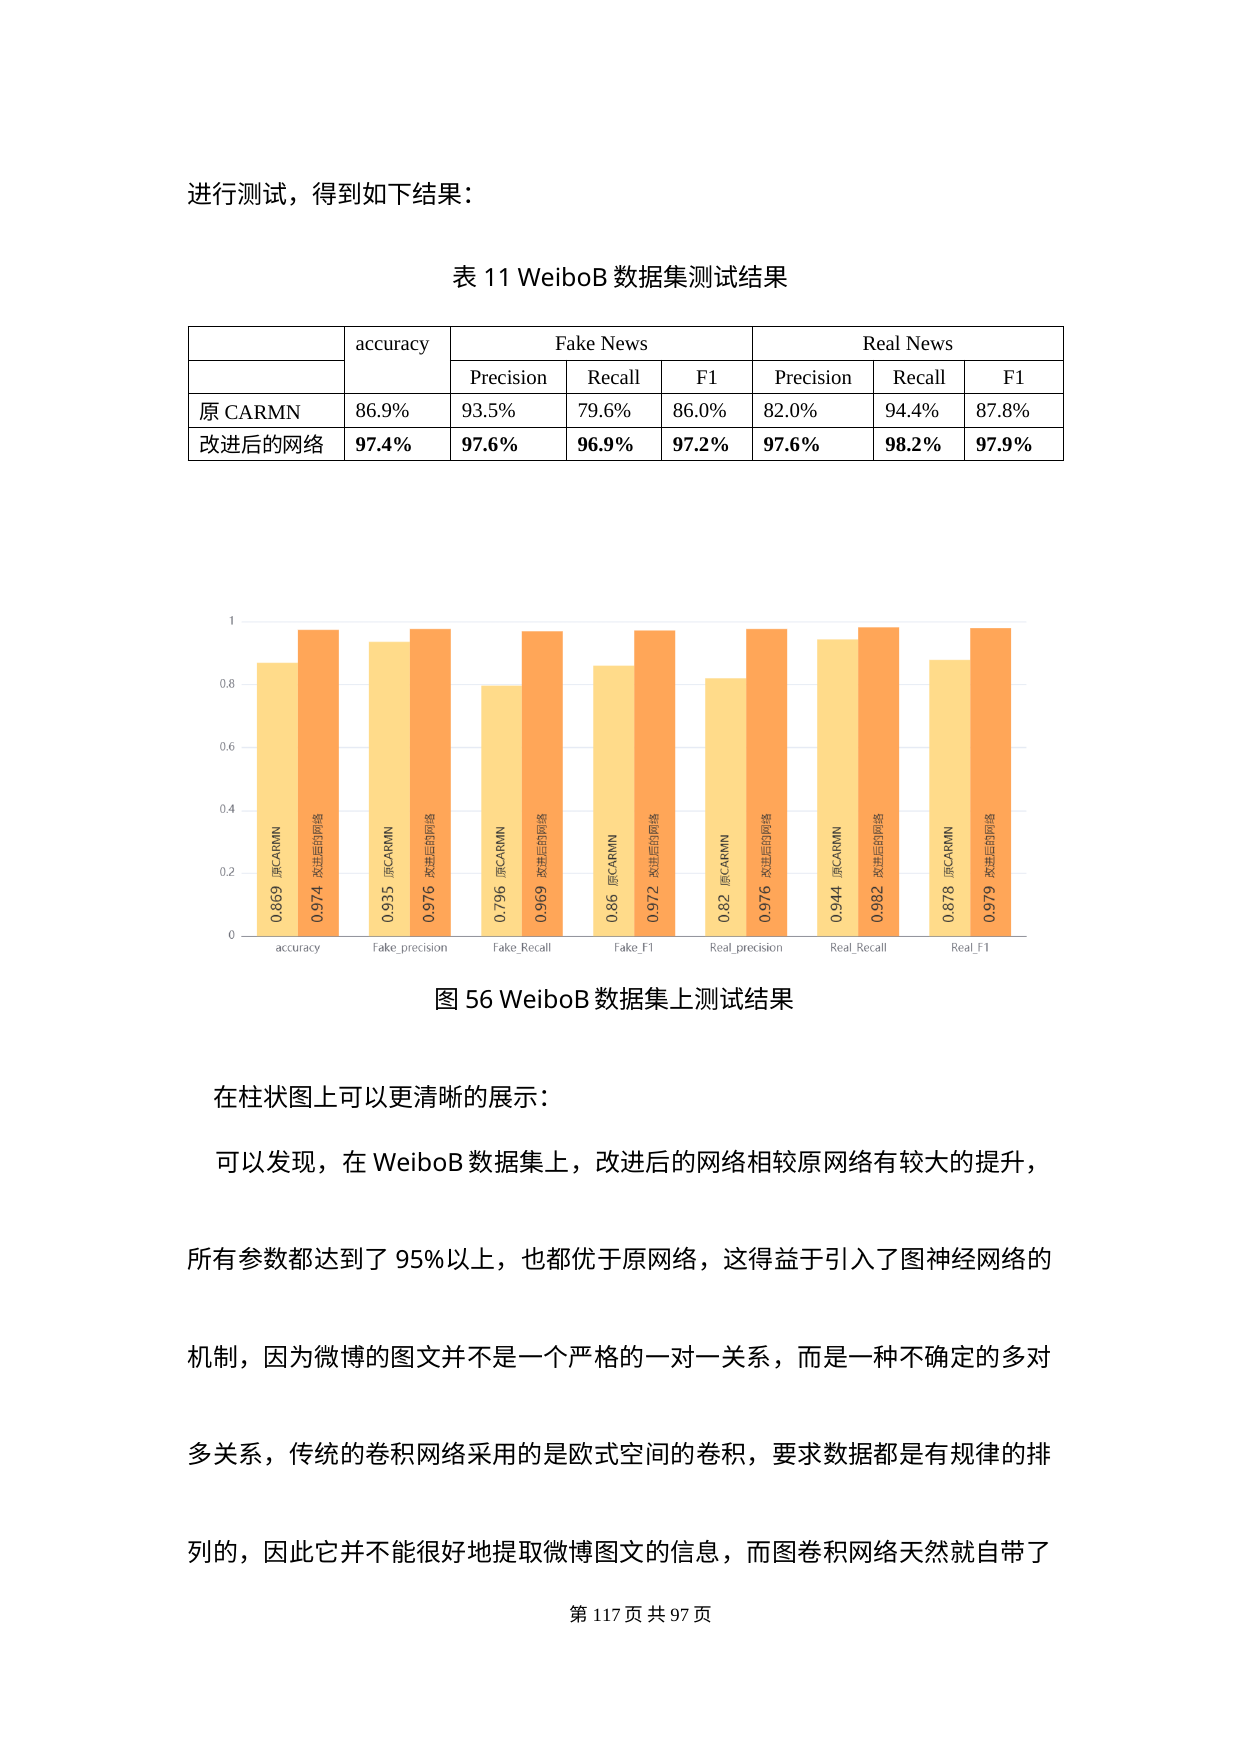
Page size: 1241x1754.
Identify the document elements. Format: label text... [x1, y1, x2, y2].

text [187, 160, 1053, 225]
table_cell 86.9% [345, 394, 450, 427]
table_cell 97.6% [753, 428, 873, 460]
table_cell 97.6% [451, 428, 566, 460]
table_cell F1 [662, 361, 752, 393]
table_cell Precision [451, 361, 566, 393]
table_header Fake News [451, 327, 752, 359]
table_cell 96.9% [567, 428, 661, 460]
table_cell 97.2% [662, 428, 752, 460]
table_cell F1 [965, 361, 1063, 393]
table_cell 94.4% [874, 394, 964, 427]
text 表 11 WeiboB数据集测试结果 [187, 243, 1053, 308]
picture [185, 588, 1044, 970]
table_header [189, 327, 344, 359]
table_cell 改进后的网络 [189, 428, 344, 460]
table_header Real News [753, 327, 1063, 359]
table_cell Recall [567, 361, 661, 393]
table_cell 79.6% [567, 394, 661, 427]
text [187, 1128, 1053, 1583]
table_cell 86.0% [662, 394, 752, 427]
table_cell Recall [874, 361, 964, 393]
table_cell 82.0% [753, 394, 873, 427]
table_header accuracy [345, 327, 450, 393]
table_cell 97.9% [965, 428, 1063, 460]
table_cell [189, 361, 344, 393]
table_cell 93.5% [451, 394, 566, 427]
table_cell 原CARMN [189, 394, 344, 427]
table_cell 97.4% [345, 428, 450, 460]
table_cell Precision [753, 361, 873, 393]
table_cell 98.2% [874, 428, 964, 460]
table_cell 87.8% [965, 394, 1063, 427]
